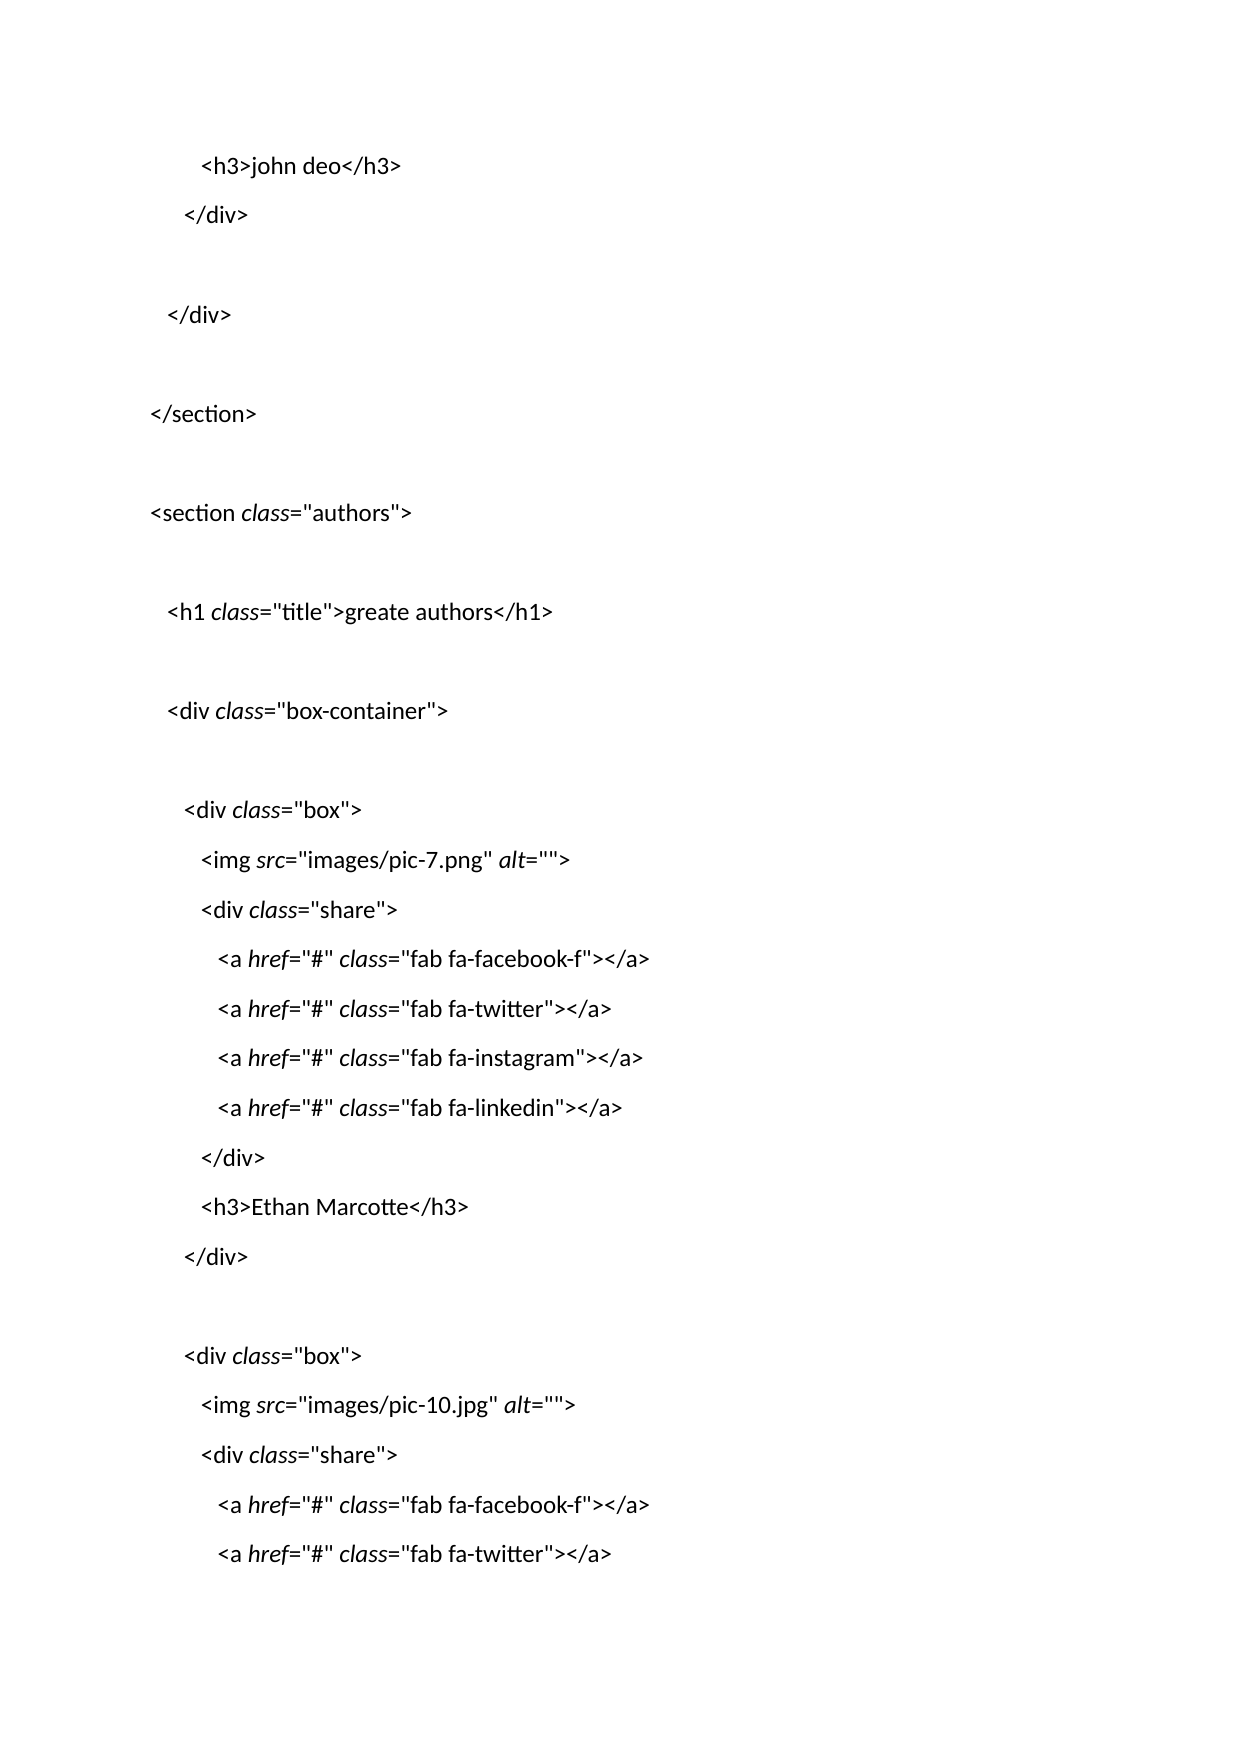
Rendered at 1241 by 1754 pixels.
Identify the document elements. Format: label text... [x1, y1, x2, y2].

text </section> [150, 398, 1090, 428]
text </div> [150, 299, 1090, 329]
text <div class="box"> [150, 1340, 1090, 1371]
text <h1 class="title">greate authors</h1> [150, 596, 1090, 627]
text <div class="share"> [150, 894, 1090, 924]
text <section class="authors"> [150, 497, 1090, 528]
text </div> [150, 1142, 1090, 1172]
text <a href="#" class="fab fa-instagram"></a> [150, 1042, 1090, 1073]
text <a href="#" class="fab fa-linkedin"></a> [150, 1092, 1090, 1123]
text </div> [150, 1241, 1090, 1271]
text <img src="images/pic-7.png" alt=""> [150, 844, 1090, 875]
text <h3>Ethan Marcotte</h3> [150, 1191, 1090, 1222]
text </div> [150, 199, 1090, 230]
text <a href="#" class="fab fa-twitter"></a> [150, 1538, 1090, 1569]
text <a href="#" class="fab fa-facebook-f"></a> [150, 943, 1090, 974]
text <div class="share"> [150, 1439, 1090, 1470]
text <div class="box"> [150, 794, 1090, 825]
text <a href="#" class="fab fa-twitter"></a> [150, 993, 1090, 1023]
text <a href="#" class="fab fa-facebook-f"></a> [150, 1489, 1090, 1519]
text <img src="images/pic-10.jpg" alt=""> [150, 1389, 1090, 1420]
text <h3>john deo</h3> [150, 150, 1090, 181]
text <div class="box-container"> [150, 695, 1090, 726]
